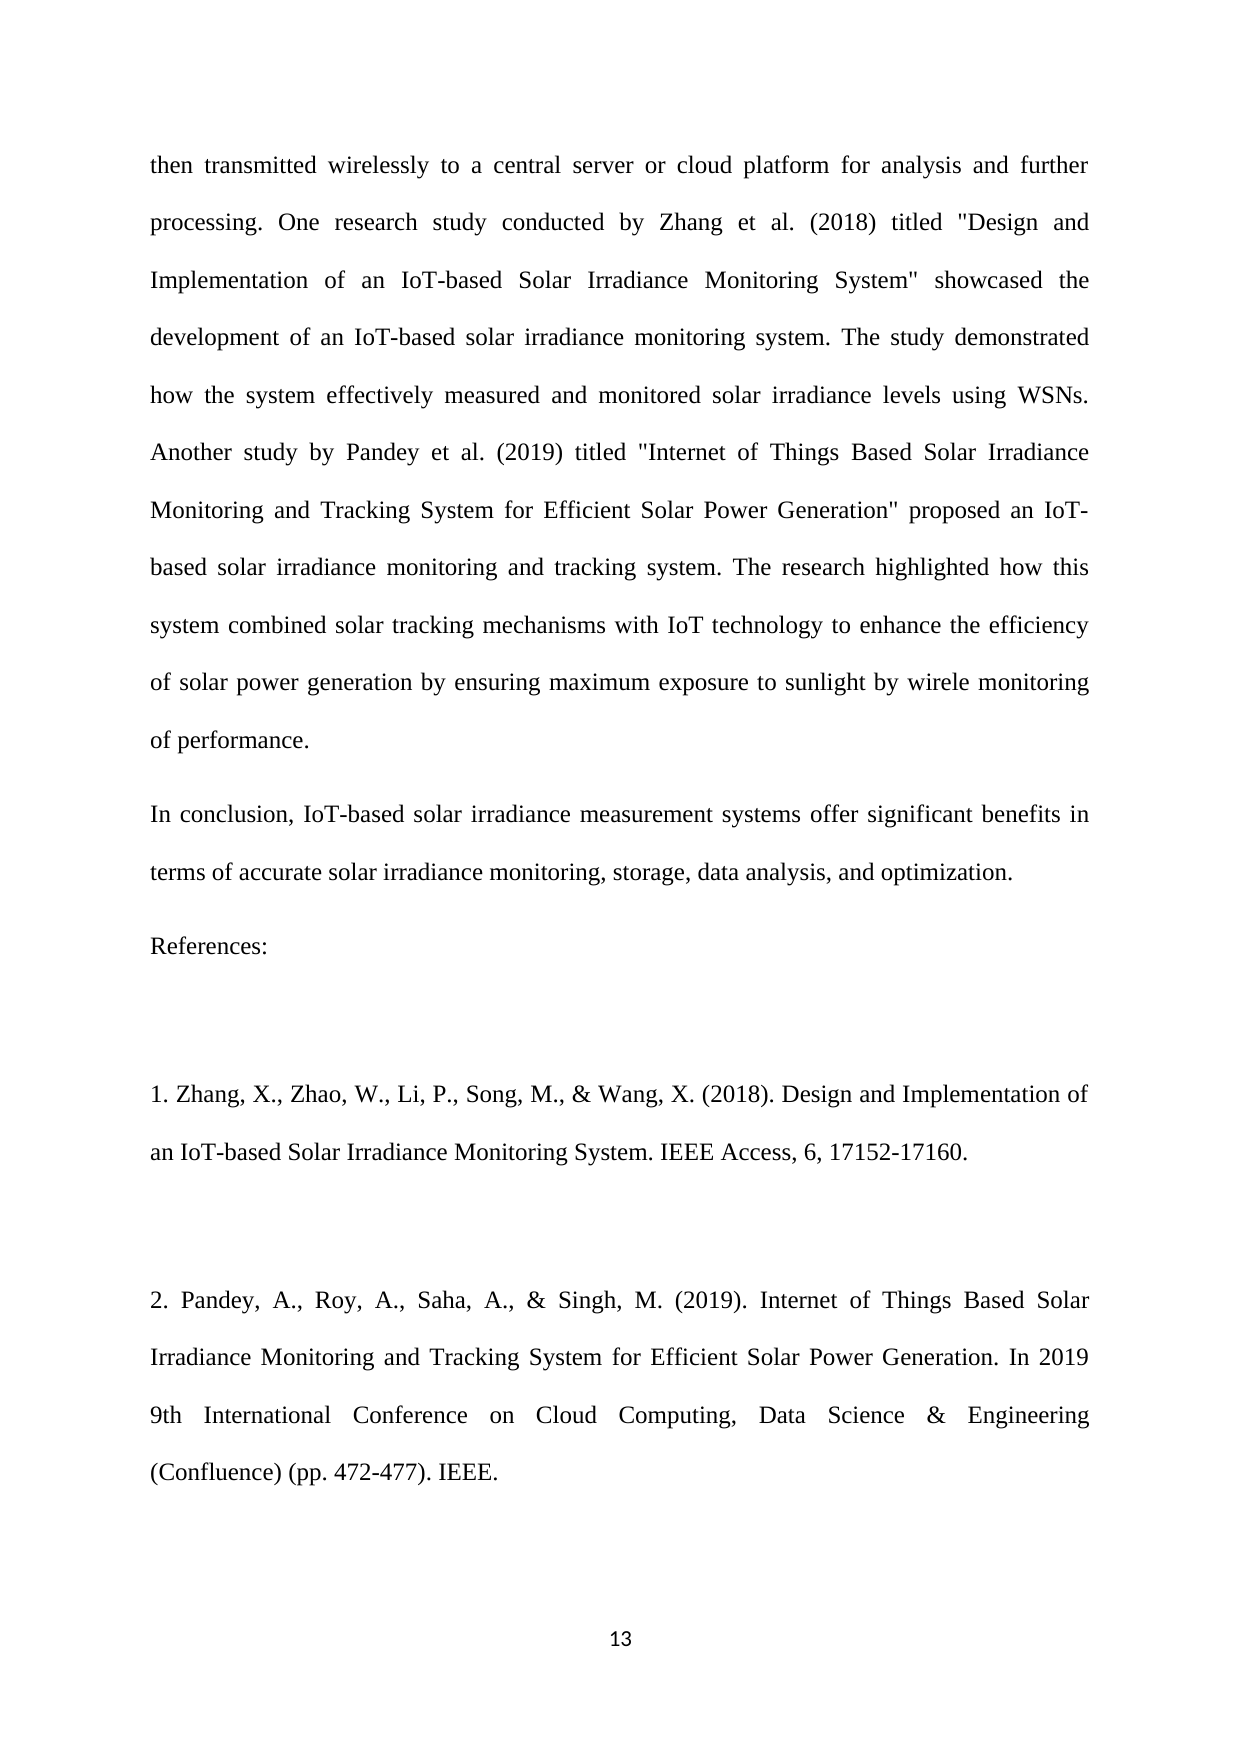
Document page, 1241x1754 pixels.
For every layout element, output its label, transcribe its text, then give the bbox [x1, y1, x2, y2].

text 1. Zhang, X., Zhao, W., Li, P., Song, M., & Wang, X. (2018). Design and Implementation of an IoT-based Solar Irradiance Monitoring System. IEEE Access, 6, 17152-17160. [150, 1079, 1090, 1165]
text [150, 150, 1090, 754]
text 2. Pandey, A., Roy, A., Saha, A., & Singh, M. (2019). Internet of Things Based Solar Irradiance Monitoring and Tracking System for Efficient Solar Power Generation. In 2019 9th International Conference on Cloud Computing, Data Science & Engineering (Confluence) (pp. 472-477). IEEE. [150, 1285, 1090, 1486]
text References: [150, 931, 1090, 959]
text In conclusion, IoT-based solar irradiance measurement systems offer significant benefits in terms of accurate solar irradiance monitoring, storage, data analysis, and optimization. [150, 799, 1090, 885]
